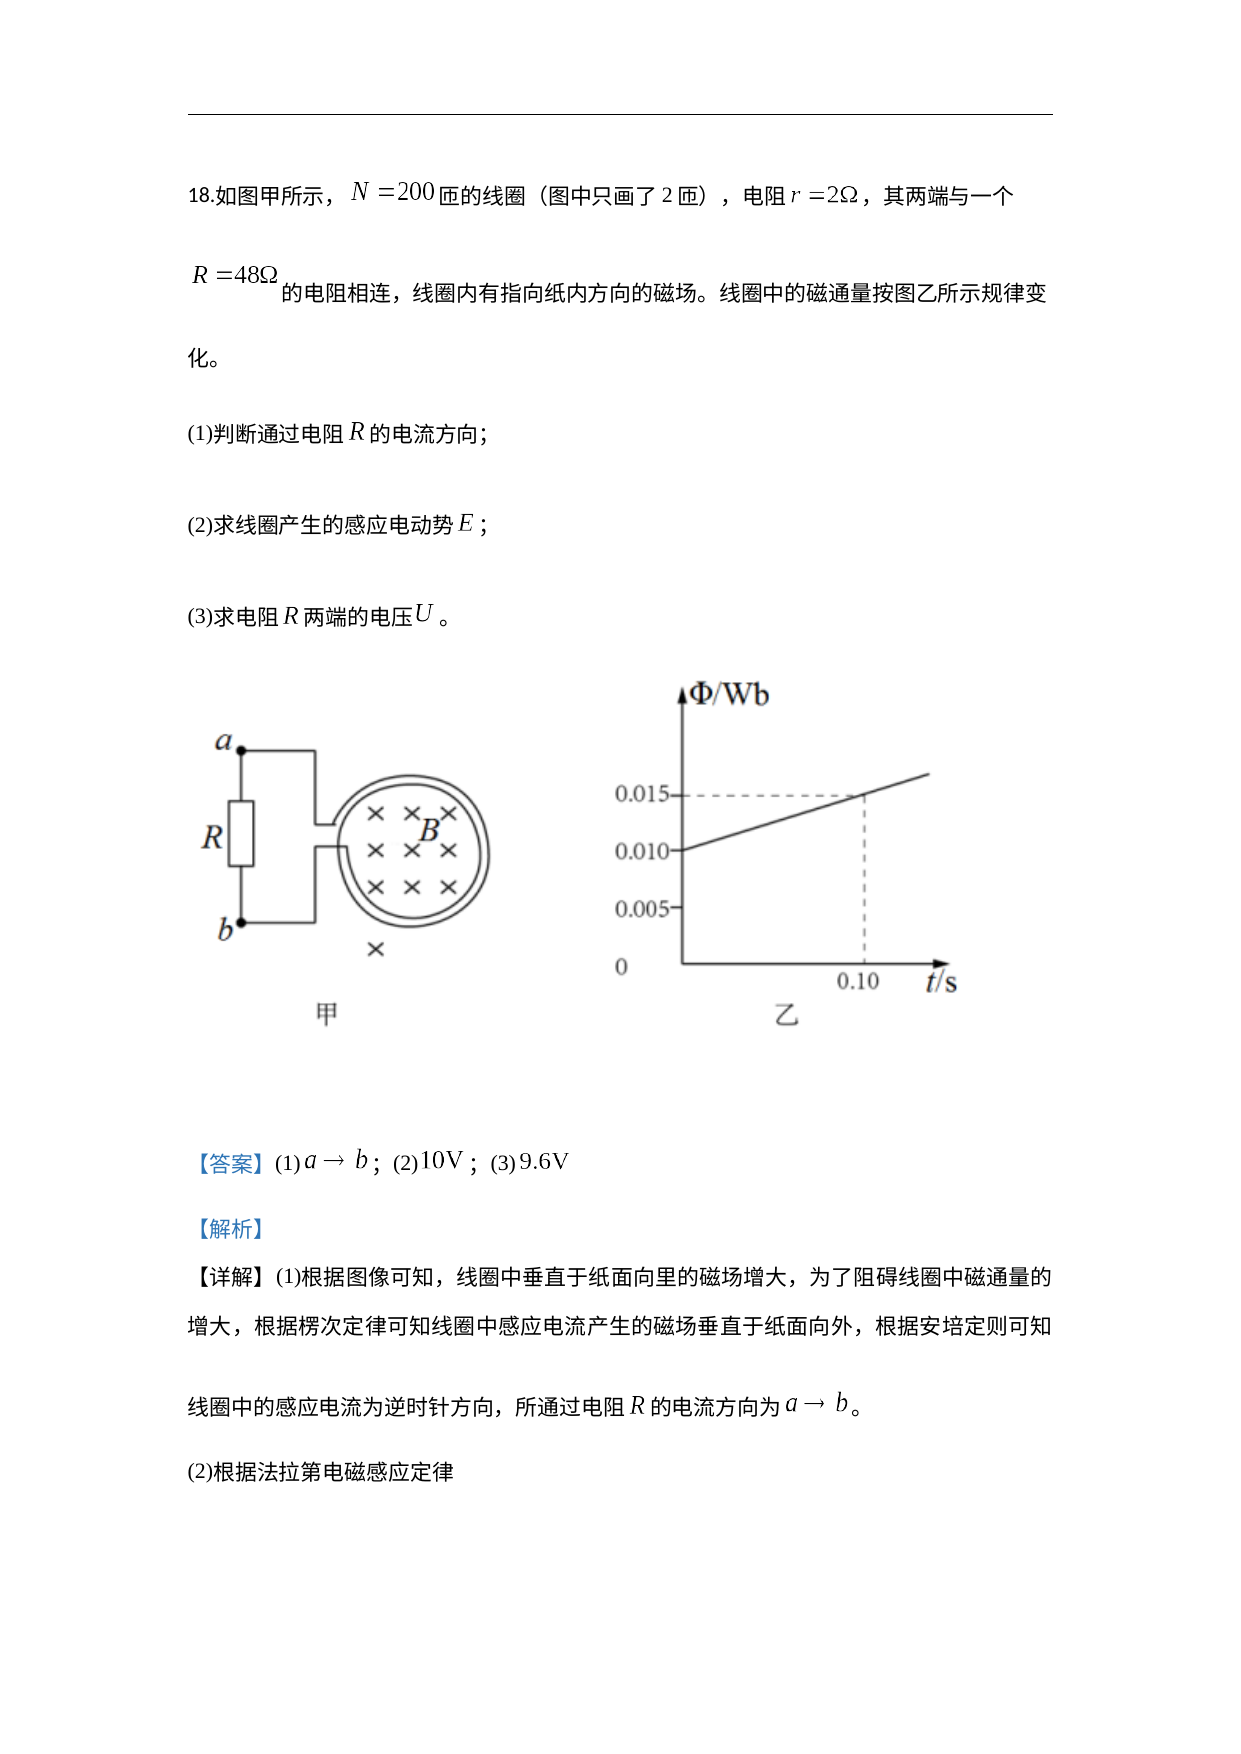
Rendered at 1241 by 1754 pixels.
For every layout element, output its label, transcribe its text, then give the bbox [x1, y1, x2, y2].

picture [187, 675, 980, 1046]
text 【解析】 [187, 1211, 1053, 1244]
text 【答案】(1)；(2)；(3) [187, 1130, 1053, 1195]
text (2)求线圈产生的感应电动势； [187, 492, 1053, 557]
text (2)根据法拉第电磁感应定律 [187, 1454, 1053, 1487]
text (3)求电阻两端的电压。 [187, 583, 1053, 648]
text (1)判断通过电阻的电流方向； [187, 400, 1053, 465]
text 18.如图甲所示，匝的线圈（图中只画了2匝），电阻，其两端与一个的电阻相连，线圈内有指向纸内方向的磁场。线圈中的磁通量按图乙所示规律变化。 [187, 162, 1053, 373]
text 【详解】(1)根据图像可知，线圈中垂直于纸面向里的磁场增大，为了阻碍线圈中磁通量的增大，根据楞次定律可知线圈中感应电流产生的磁场垂直于纸面向外，根据安培定则可知线圈中的感应电流为逆时针方向，所通过电阻的电流方向为。 [187, 1259, 1053, 1438]
